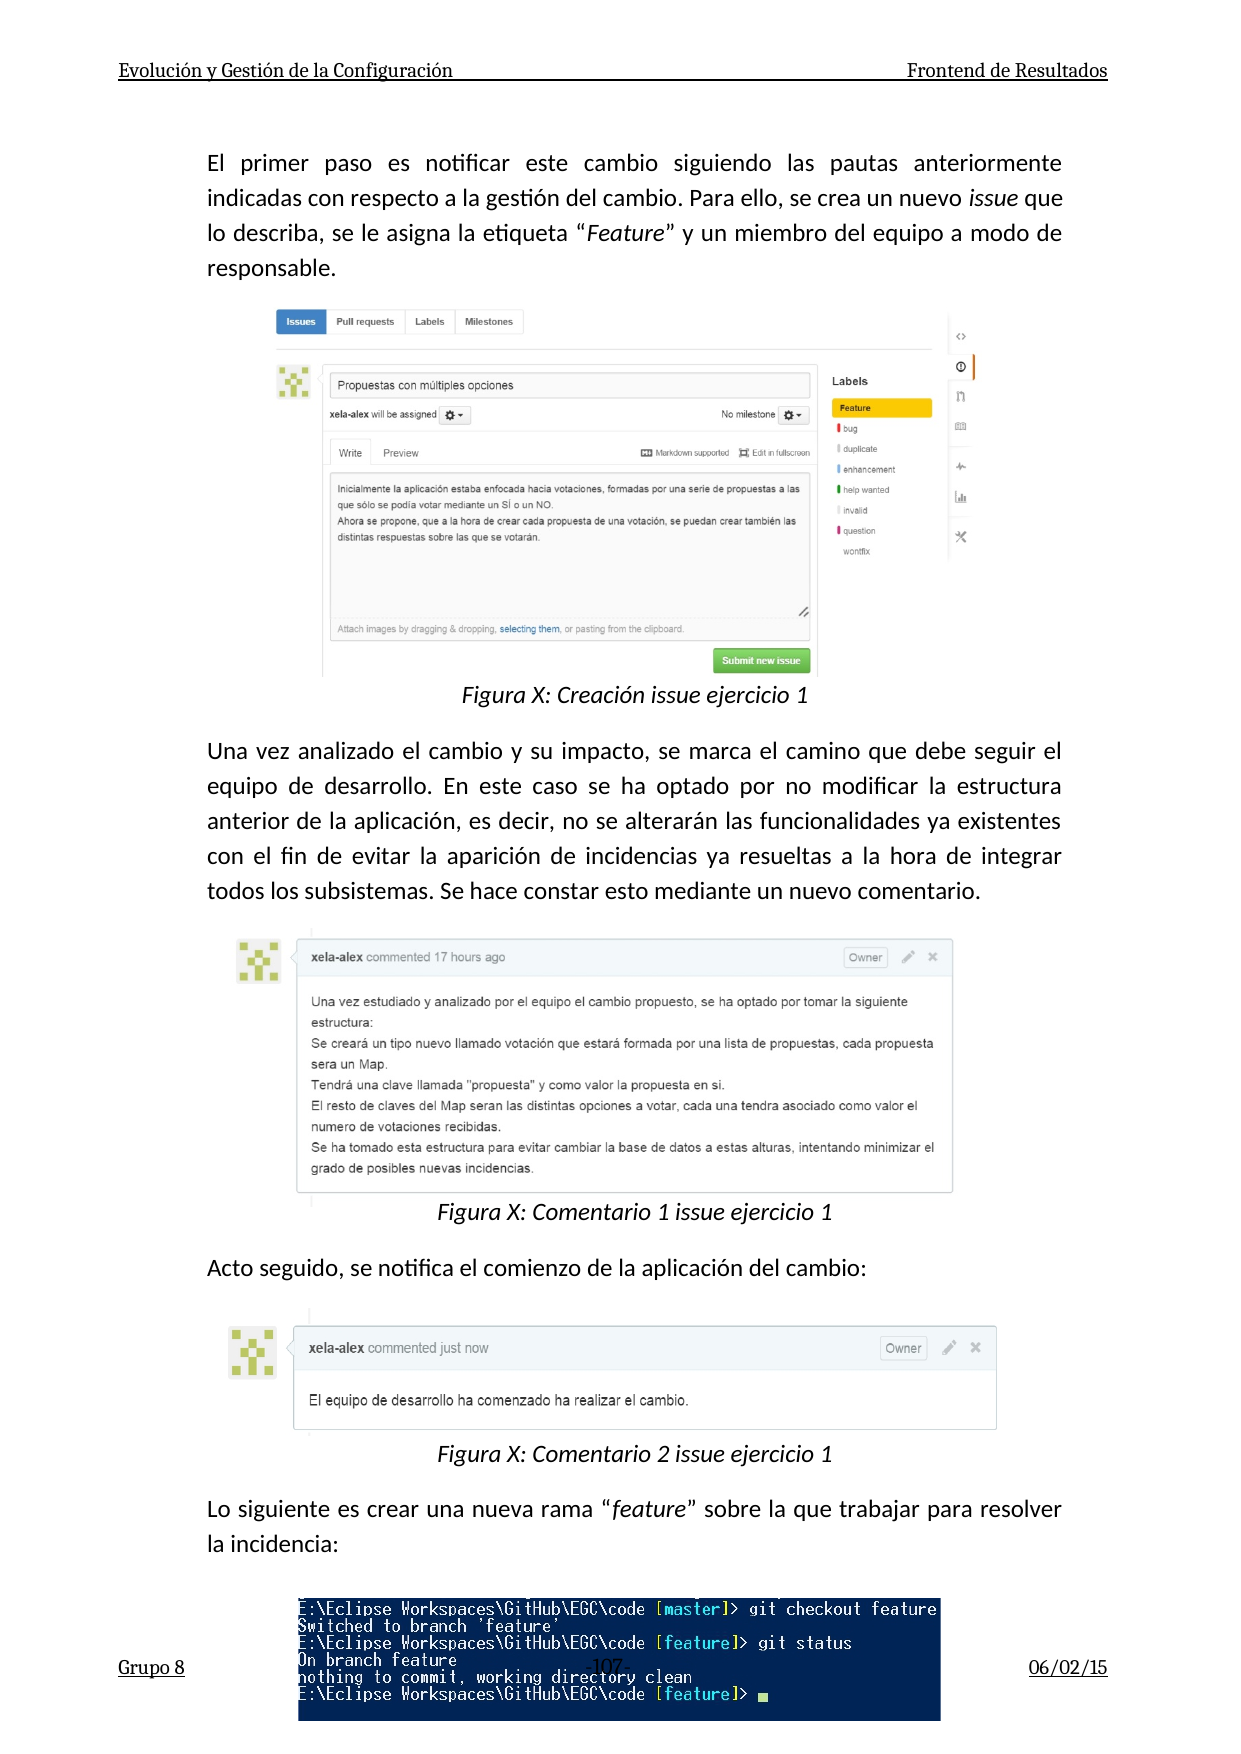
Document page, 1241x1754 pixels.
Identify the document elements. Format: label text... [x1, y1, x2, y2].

text Acto seguido, se notifica el comienzo de la aplicación del cambio: [207, 1252, 1063, 1283]
text Figura X: Comentario 1 issue ejercicio 1 [207, 1196, 1063, 1227]
text Lo siguiente es crear una nueva rama “feature” sobre la que trabajar para resolver la incidencia: [207, 1493, 1063, 1559]
picture [209, 1308, 1030, 1436]
picture [259, 300, 983, 677]
text Figura X: Creación issue ejercicio 1 [207, 679, 1063, 710]
text Una vez analizado el cambio y su impacto, se marca el camino que debe seguir el equipo de desarrollo. En este caso se ha optado por no modificar la estructura anterior de la aplicación, es decir, no se alterarán las funcionalidades ya existentes con el fin de evitar la aparición de incidencias ya resueltas a la hora de integrar todos los subsistemas. Se hace constar esto mediante un nuevo comentario. [207, 735, 1063, 906]
picture [298, 1598, 941, 1721]
text Figura X: Comentario 2 issue ejercicio 1 [207, 1438, 1063, 1468]
text El primer paso es notificar este cambio siguiendo las pautas anteriormente indicadas con respecto a la gestión del cambio. Para ello, se crea un nuevo issue que lo describa, se le asigna la etiqueta “Feature” y un miembro del equipo a modo de responsable. [207, 148, 1063, 283]
picture [220, 928, 964, 1196]
